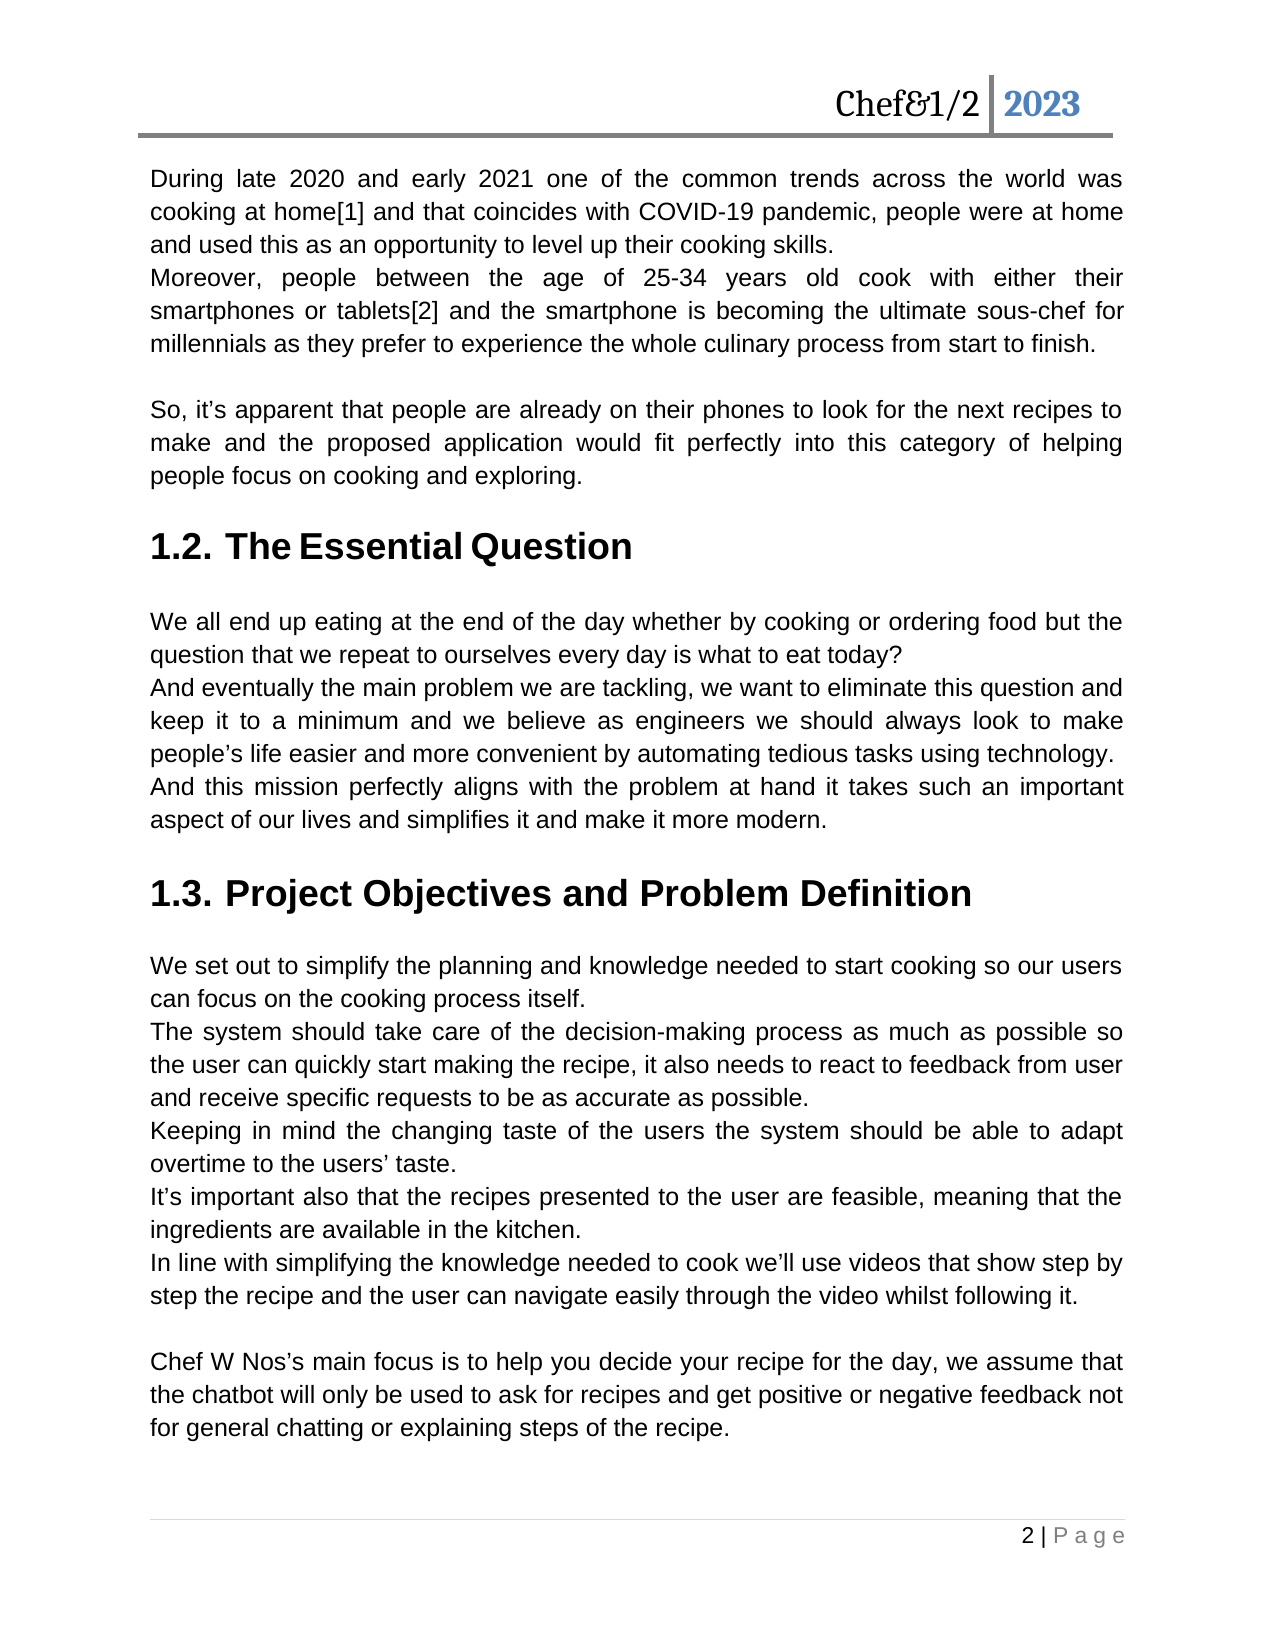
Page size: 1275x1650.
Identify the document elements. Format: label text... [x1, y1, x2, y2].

text During late 2020 and early 2021 one of the common trends across the world was cooking at home and that coincides with COVID-19 pandemic, people were at home and used this as an opportunity to level up their cooking skills. [150, 164, 1125, 259]
text We all end up eating at the end of the day whether by cooking or ordering food but the question that we repeat to ourselves every day is what to eat today? [150, 607, 1125, 669]
text And this mission perfectly aligns with the problem at hand it takes such an important aspect of our lives and simplifies it and make it more modern. [150, 772, 1125, 834]
subtitle Project Objectives and Problem Definition [150, 871, 1125, 914]
text It’s important also that the recipes presented to the user are feasible, meaning that the ingredients are available in the kitchen. [150, 1182, 1125, 1244]
text Chef W Nos’s main focus is to help you decide your recipe for the day, we assume that the chatbot will only be used to ask for recipes and get positive or negative feedback not for general chatting or explaining steps of the recipe. [150, 1347, 1125, 1442]
text So, it’s apparent that people are already on their phones to look for the next recipes to make and the proposed application would fit perfectly into this category of helping people focus on cooking and exploring. [150, 395, 1125, 490]
text In line with simplifying the knowledge needed to cook we’ll use videos that show step by step the recipe and the user can navigate easily through the video whilst following it. [150, 1248, 1125, 1310]
text And eventually the main problem we are tackling, we want to eliminate this question and keep it to a minimum and we believe as engineers we should always look to make people’s life easier and more convenient by automating tedious tasks using technology. [150, 673, 1125, 768]
text Keeping in mind the changing taste of the users the system should be able to adapt overtime to the users’ taste. [150, 1116, 1125, 1178]
text We set out to simplify the planning and knowledge needed to start cooking so our users can focus on the cooking process itself. [150, 951, 1125, 1013]
text The system should take care of the decision-making process as much as possible so the user can quickly start making the recipe, it also needs to react to feedback from user and receive specific requests to be as accurate as possible. [150, 1017, 1125, 1112]
subtitle The Essential Question [150, 524, 1125, 568]
text Moreover, people between the age of 25-34 years old cook with either their smartphones or tablets and the smartphone is becoming the ultimate sous-chef for millennials as they prefer to experience the whole culinary process from start to finish. [150, 263, 1125, 358]
